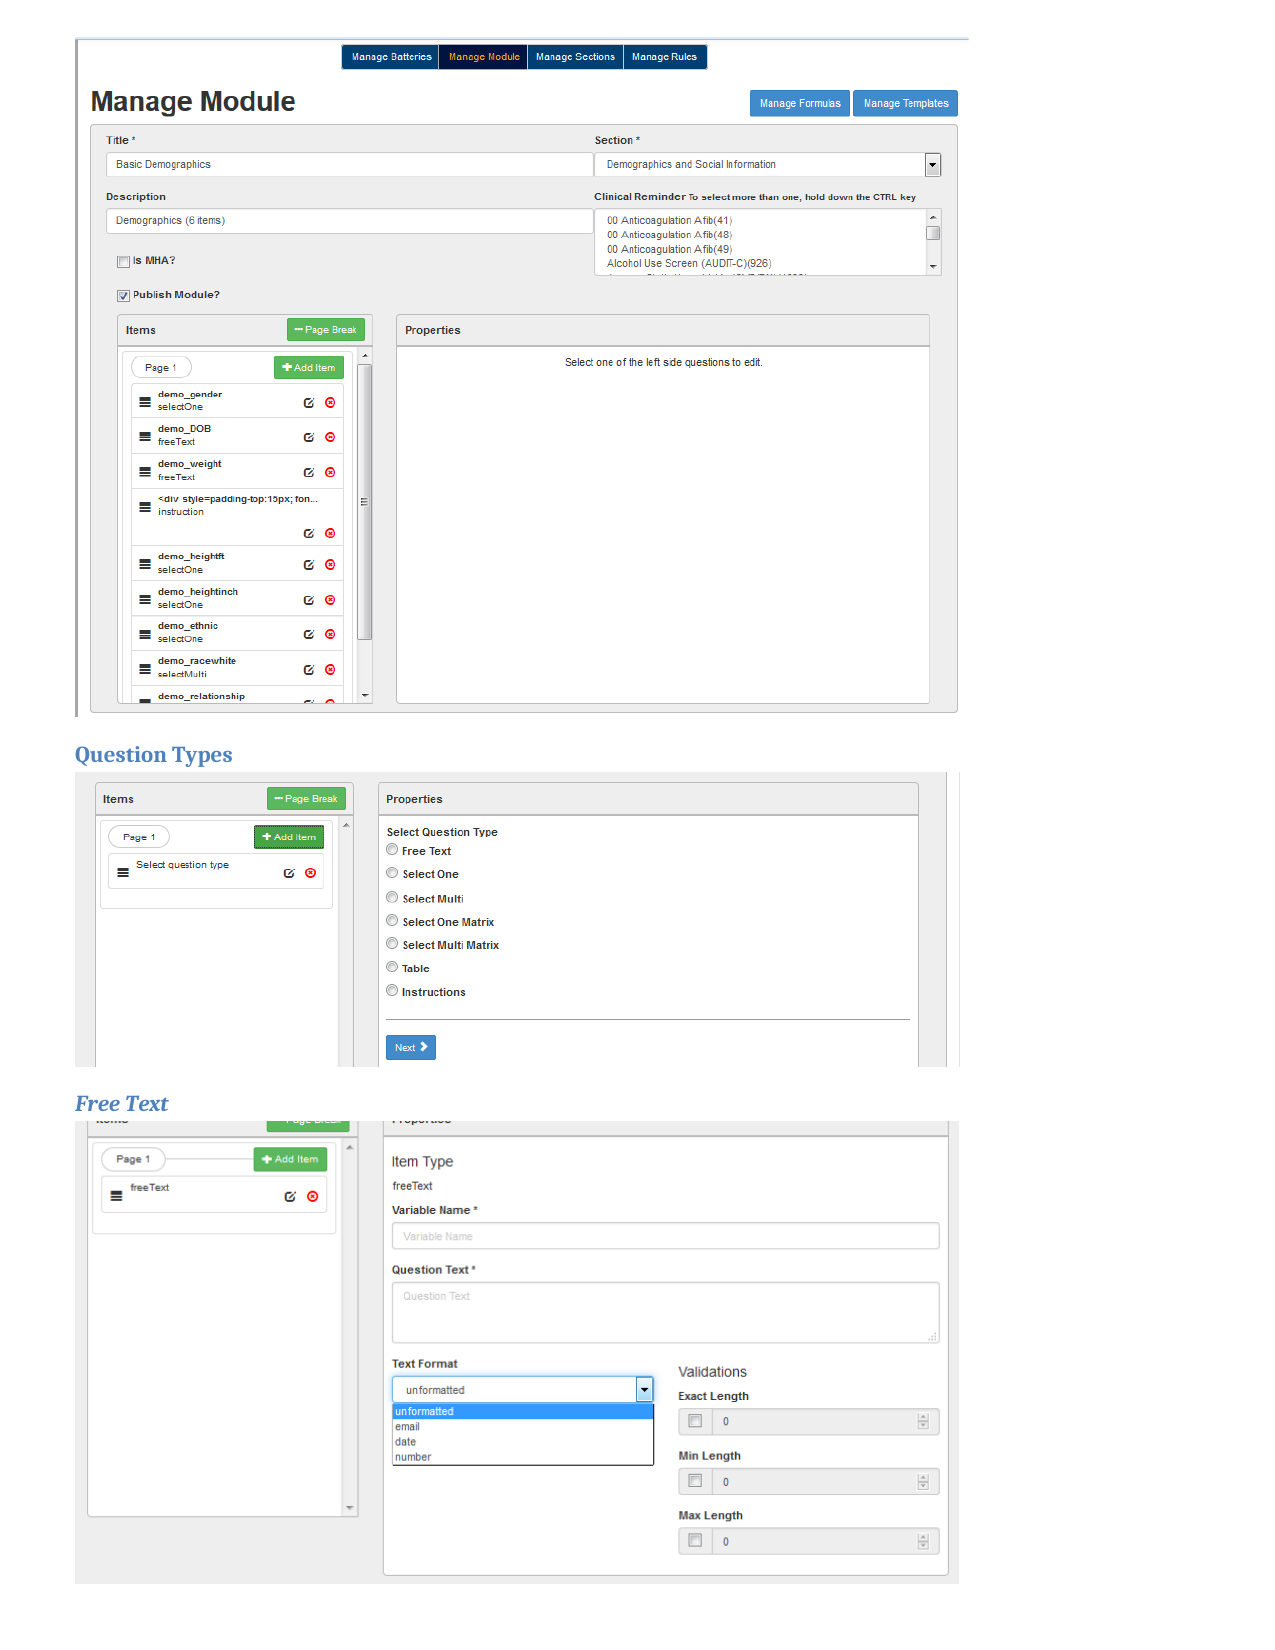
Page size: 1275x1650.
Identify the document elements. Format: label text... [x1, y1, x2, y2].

picture [75, 1121, 960, 1584]
subtitle Question Types [75, 742, 1200, 768]
picture [75, 37, 969, 717]
picture [75, 772, 960, 1067]
subtitle Free Text [75, 1091, 1200, 1117]
